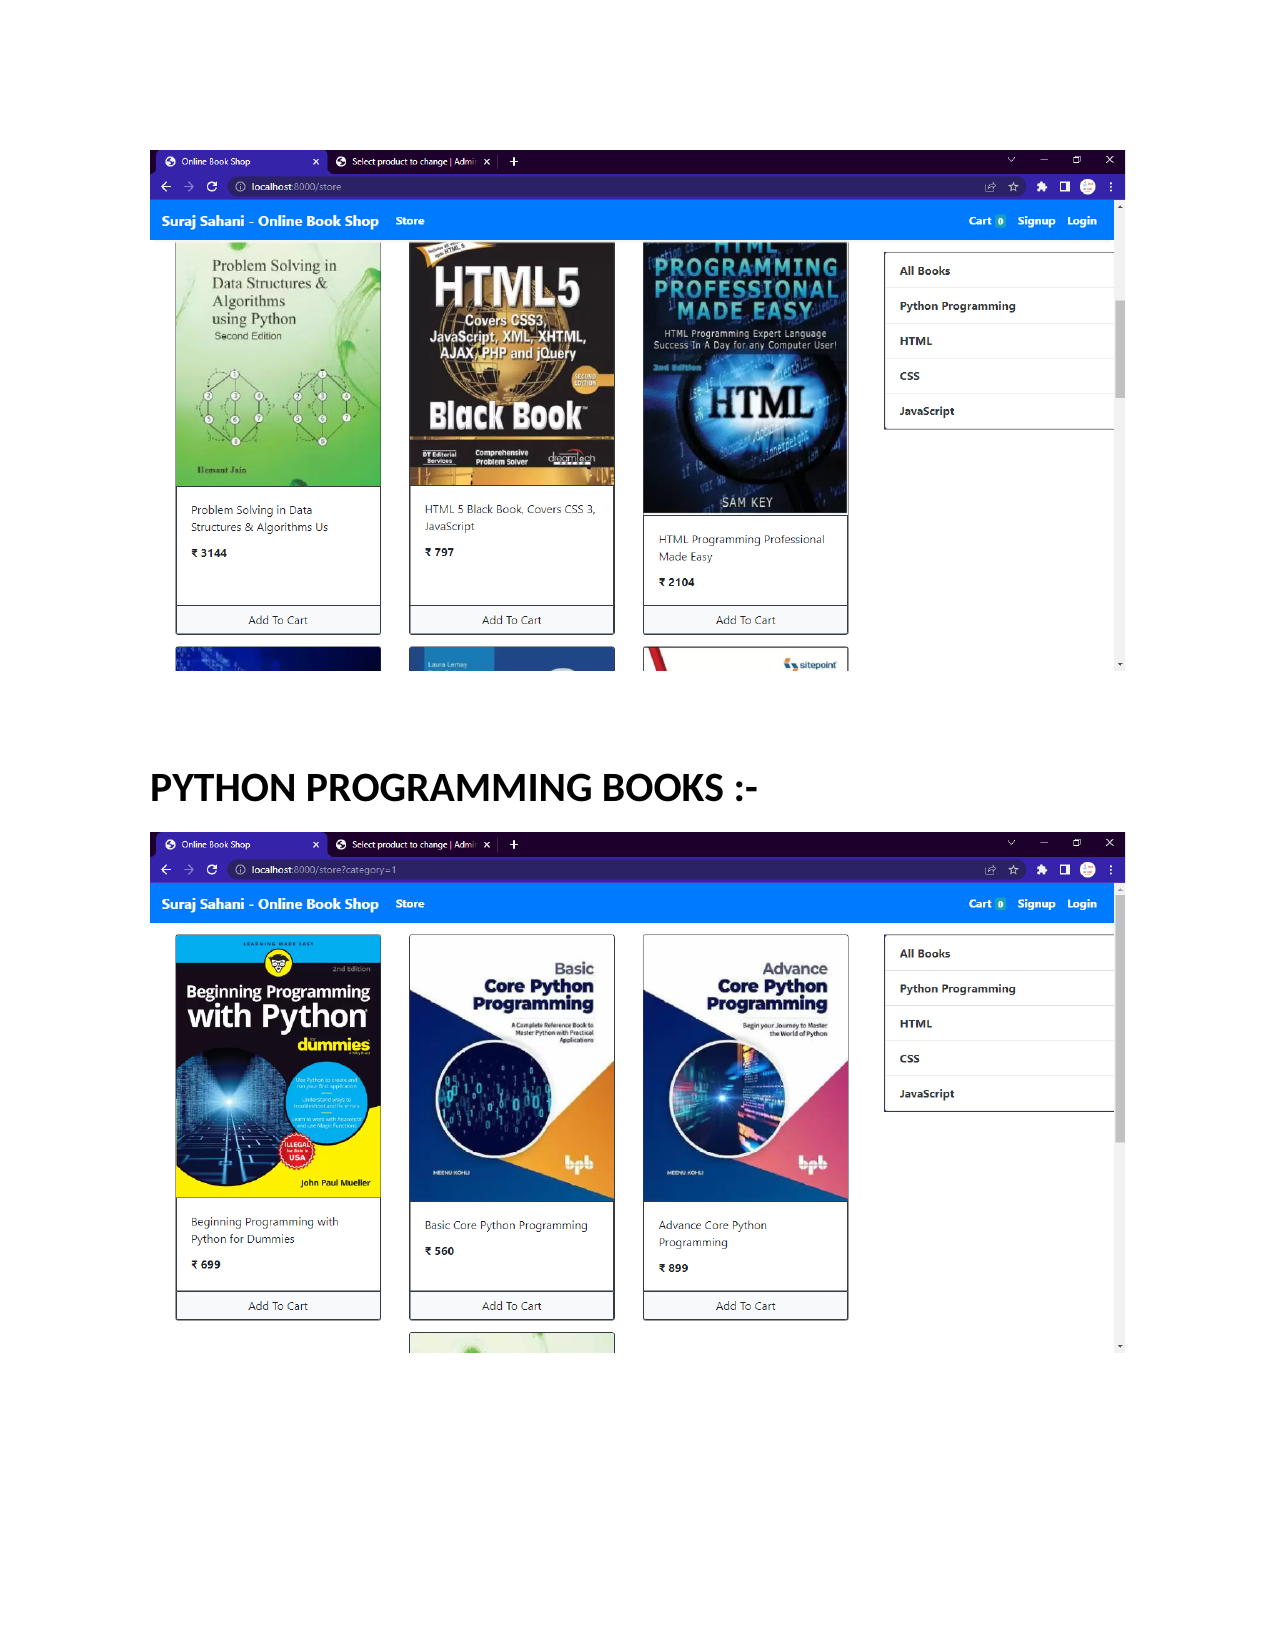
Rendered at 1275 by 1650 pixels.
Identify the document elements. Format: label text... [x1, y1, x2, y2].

picture [150, 150, 1125, 671]
picture [150, 832, 1125, 1353]
text PYTHON PROGRAMMING BOOKS :- [150, 761, 1125, 812]
